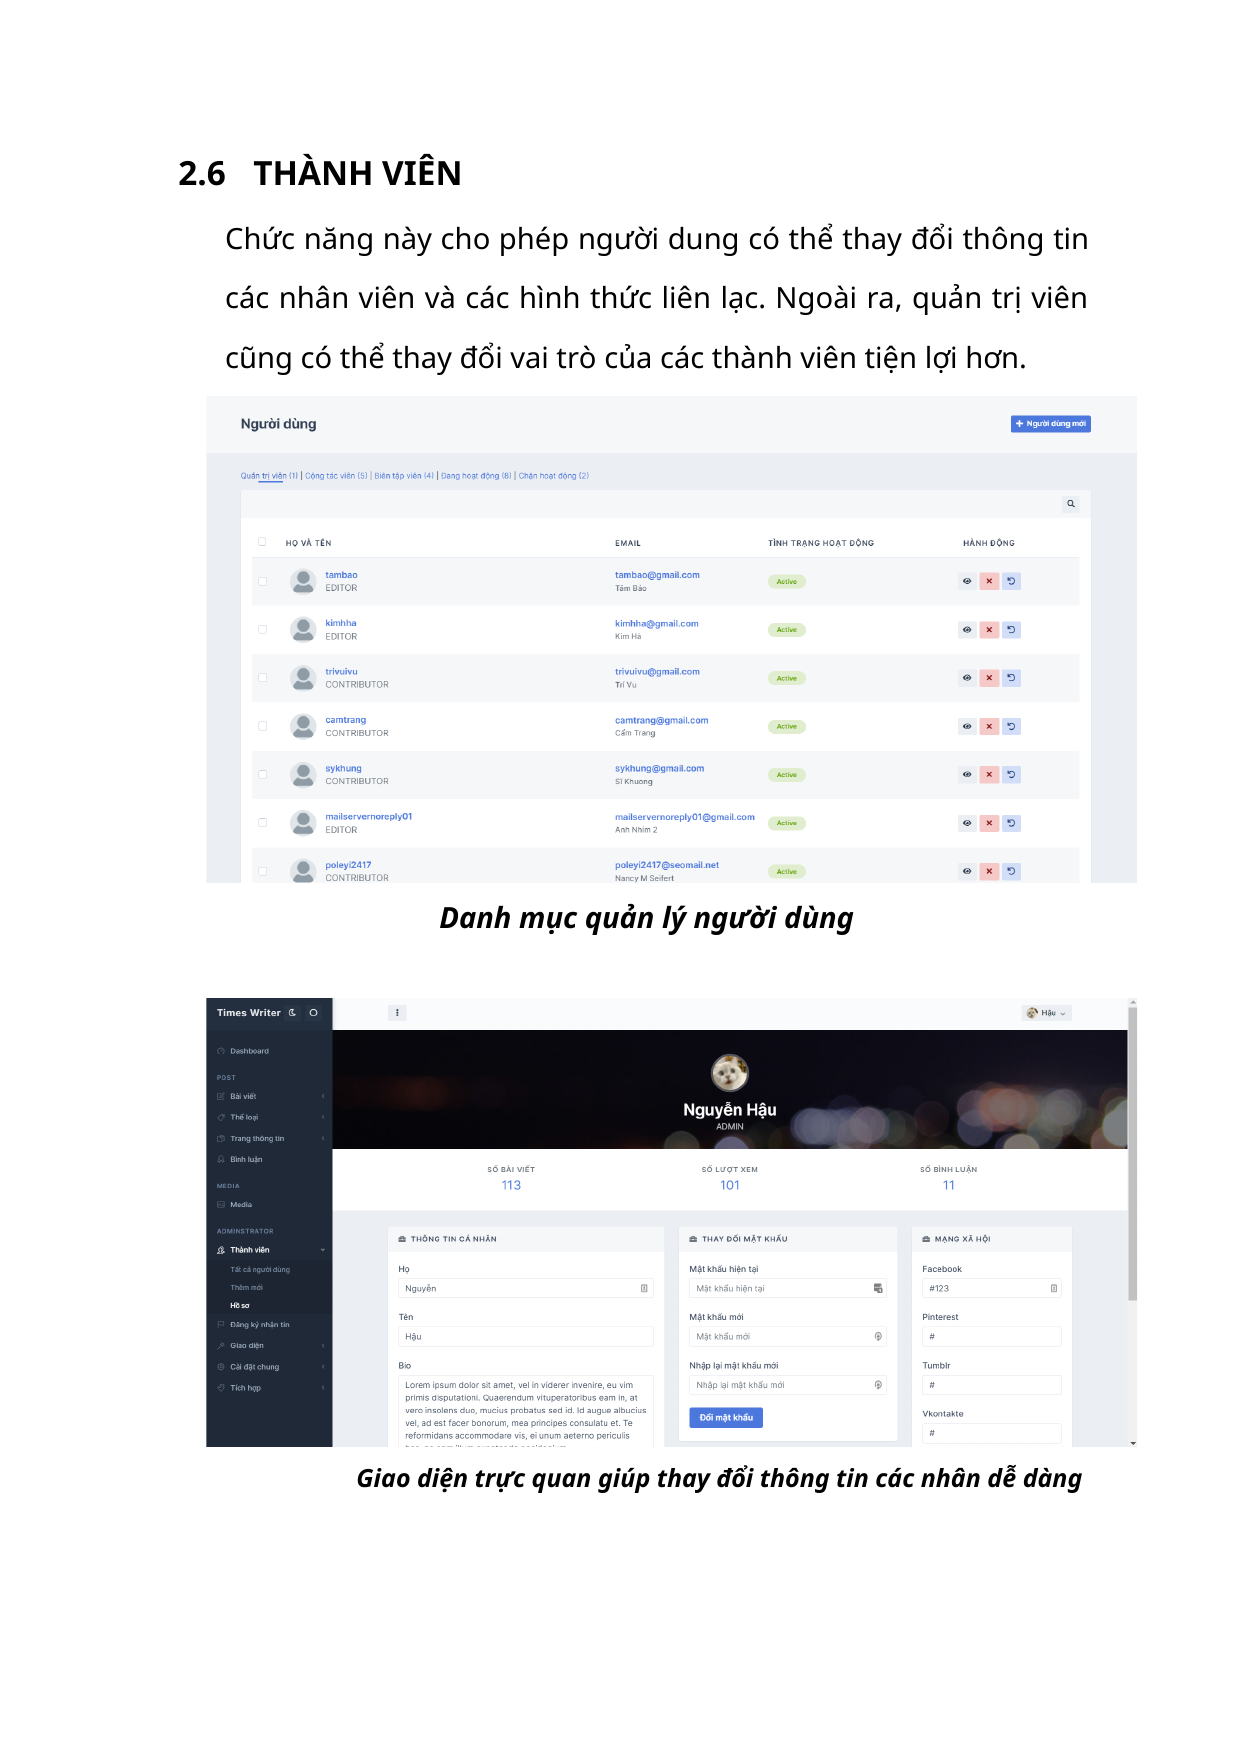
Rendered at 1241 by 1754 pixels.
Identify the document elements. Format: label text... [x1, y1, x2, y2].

list Chức năng này cho phép người dung có thể thay đổi thông tin các nhân viên và các hình thức liên lạc. Ngoài ra, quản trị viên cũng có thể thay đổi vai trò của các thành viên tiện lợi hơn. [225, 218, 1090, 377]
list Giao diện trực quan giúp thay đổi thông tin các nhân dễ dàng [356, 1460, 1090, 1494]
picture [206, 998, 1138, 1447]
list Danh mục quản lý người dùng [206, 897, 1090, 937]
list THÀNH VIÊN [178, 150, 1090, 195]
picture [206, 396, 1138, 883]
